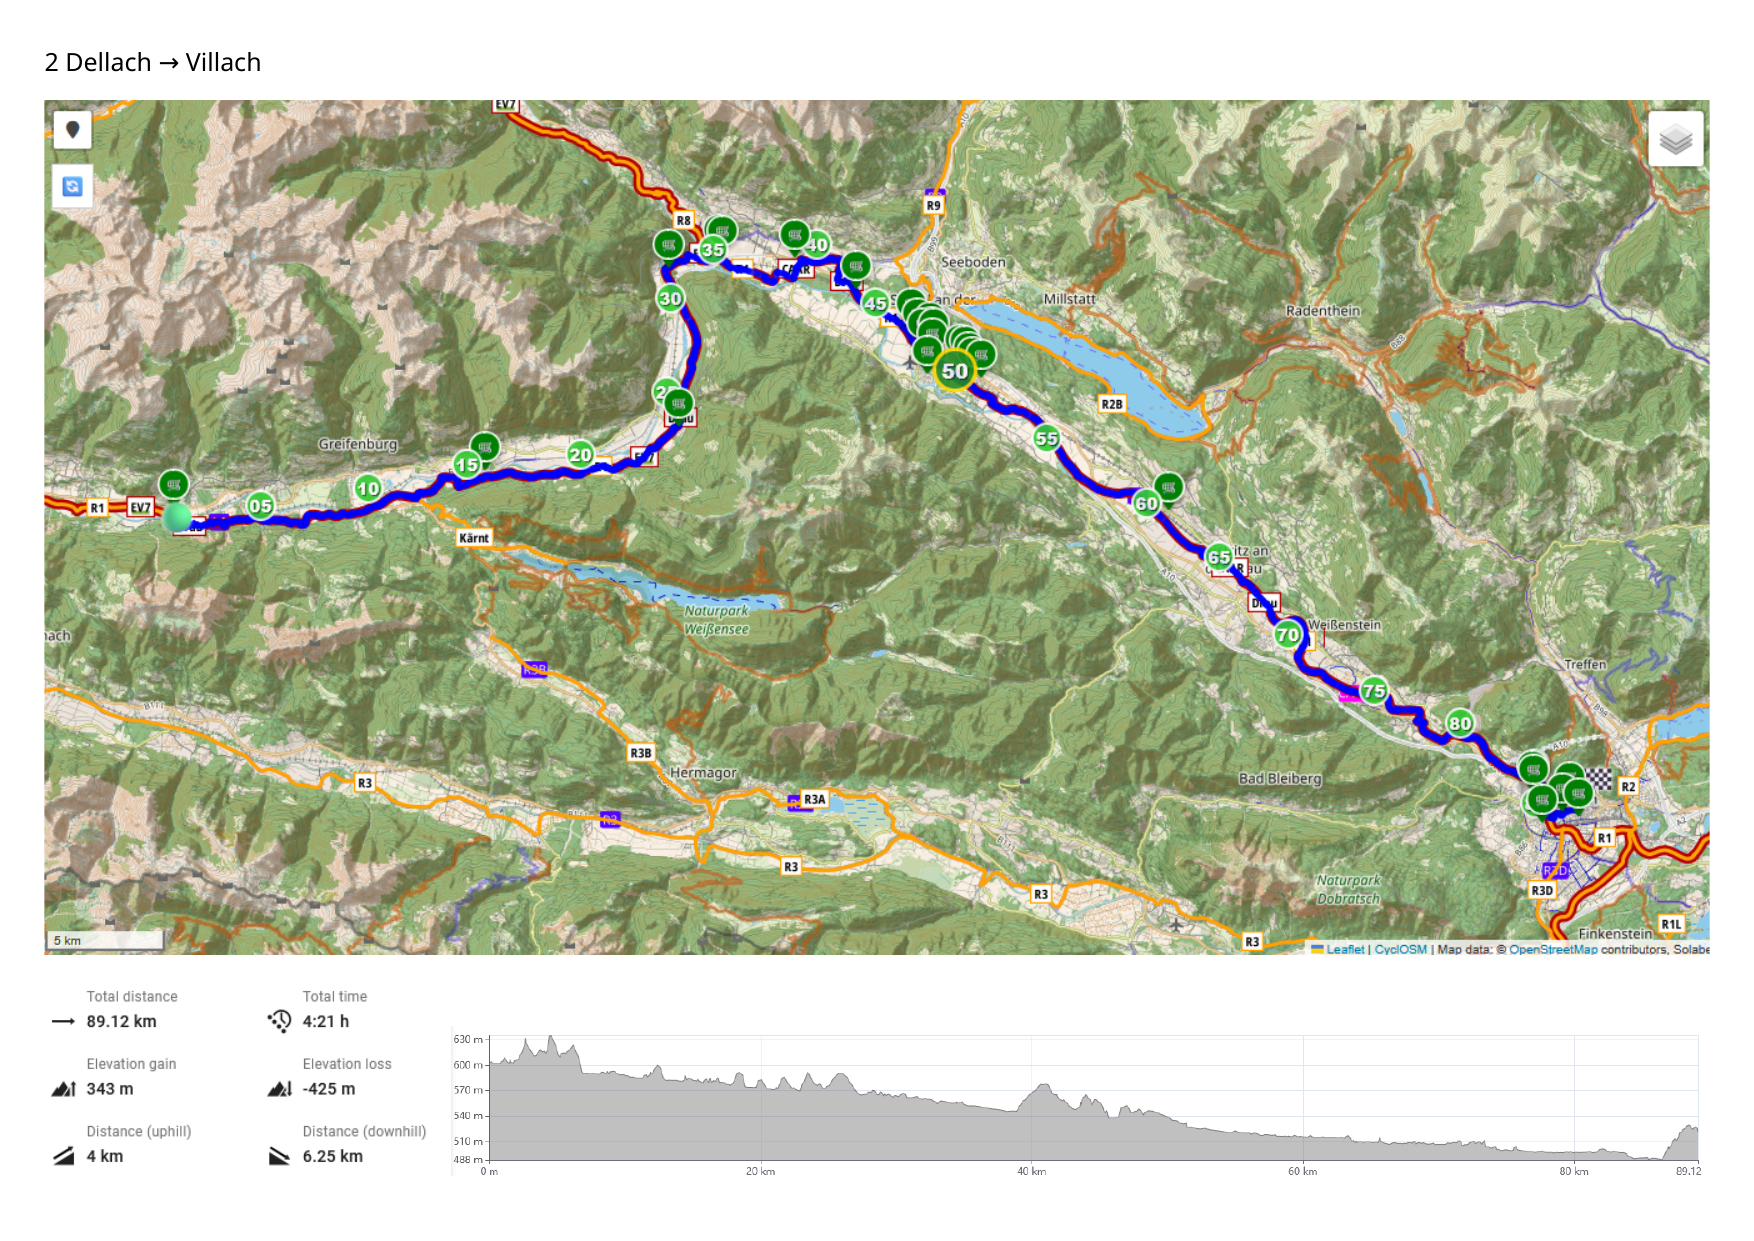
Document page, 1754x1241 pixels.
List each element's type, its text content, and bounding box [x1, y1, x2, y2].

picture [44, 100, 1710, 955]
picture [451, 1026, 1704, 1176]
text 2 Dellach → Villach [44, 44, 1709, 78]
picture [44, 976, 445, 1176]
